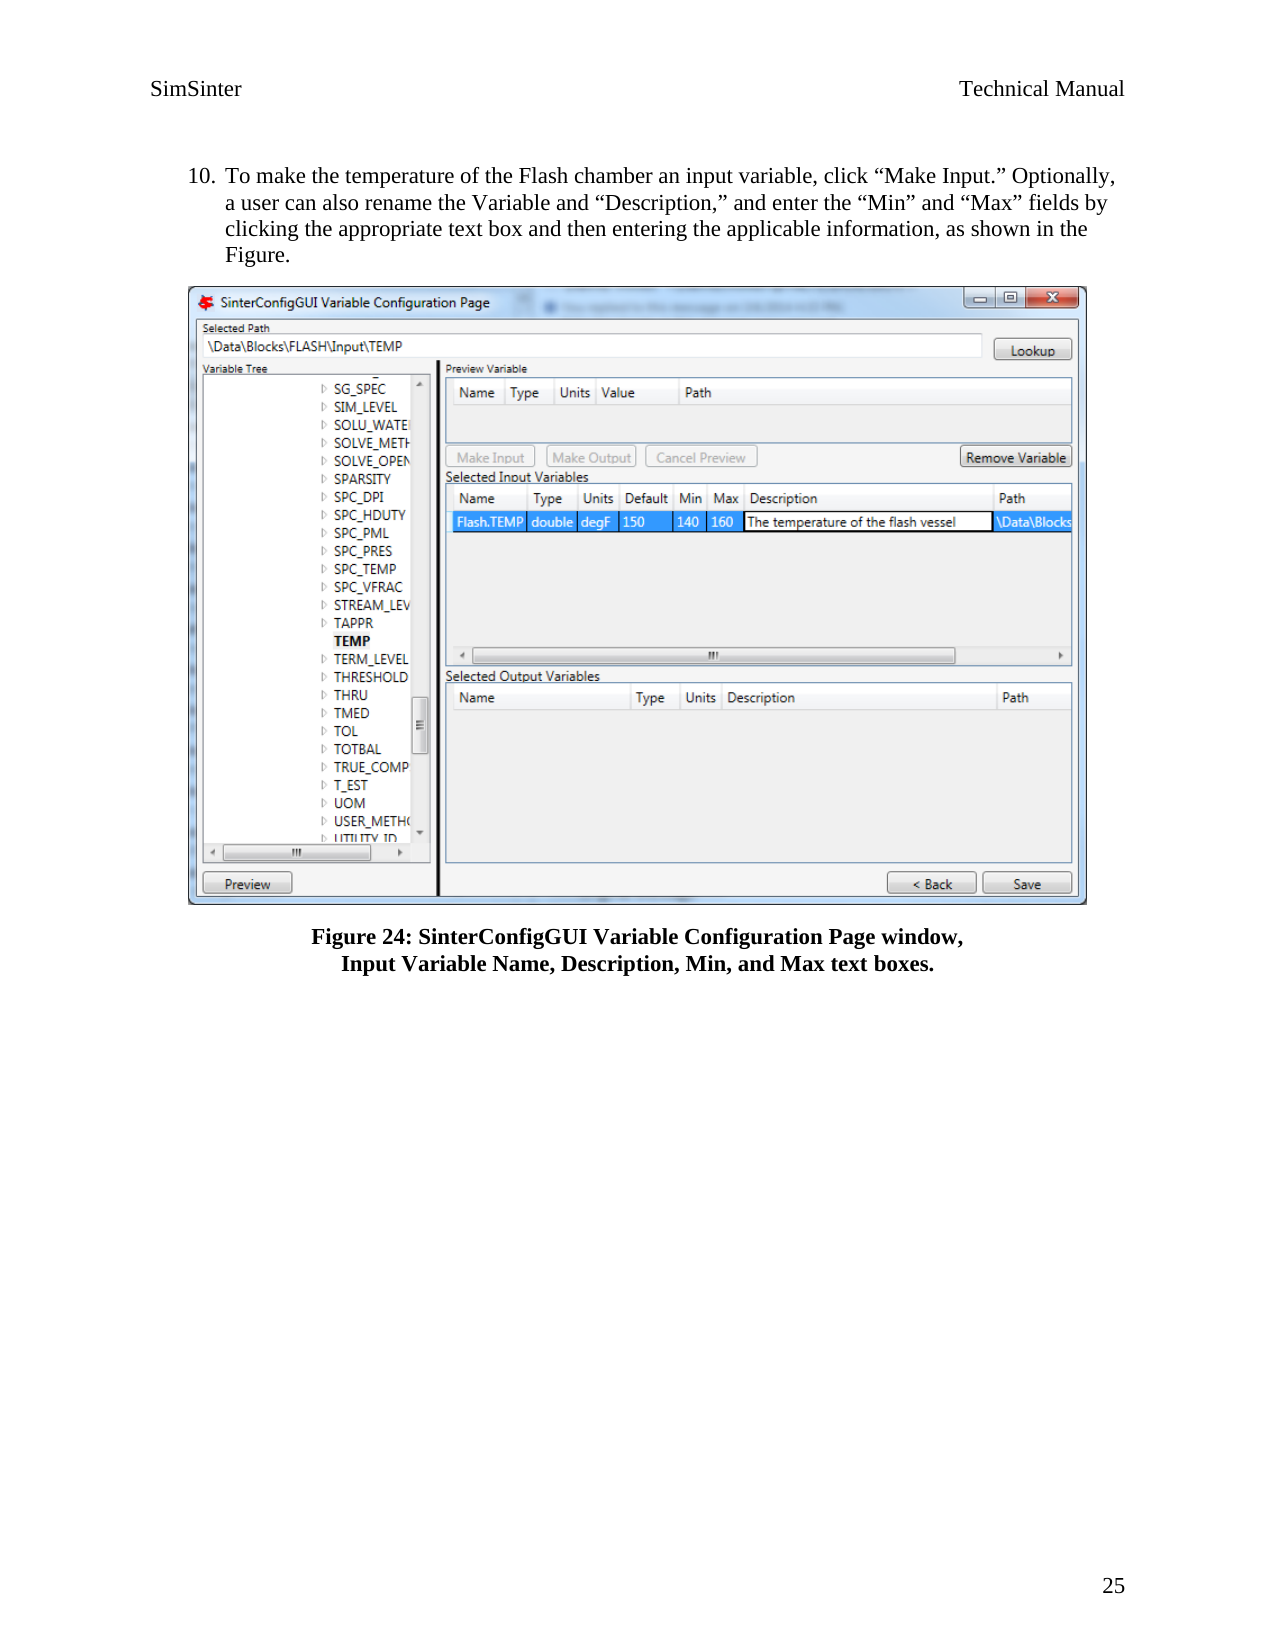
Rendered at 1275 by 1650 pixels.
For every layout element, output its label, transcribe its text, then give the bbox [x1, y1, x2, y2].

list To make the temperature of the Flash chamber an input variable, click “Make Input.” Optionally, a user can also rename the Variable and “Description,” and enter the “Min” and “Max” fields by clicking the appropriate text box and then entering the applicable information, as shown in the Figure. [187, 162, 1125, 268]
picture [188, 286, 1087, 905]
